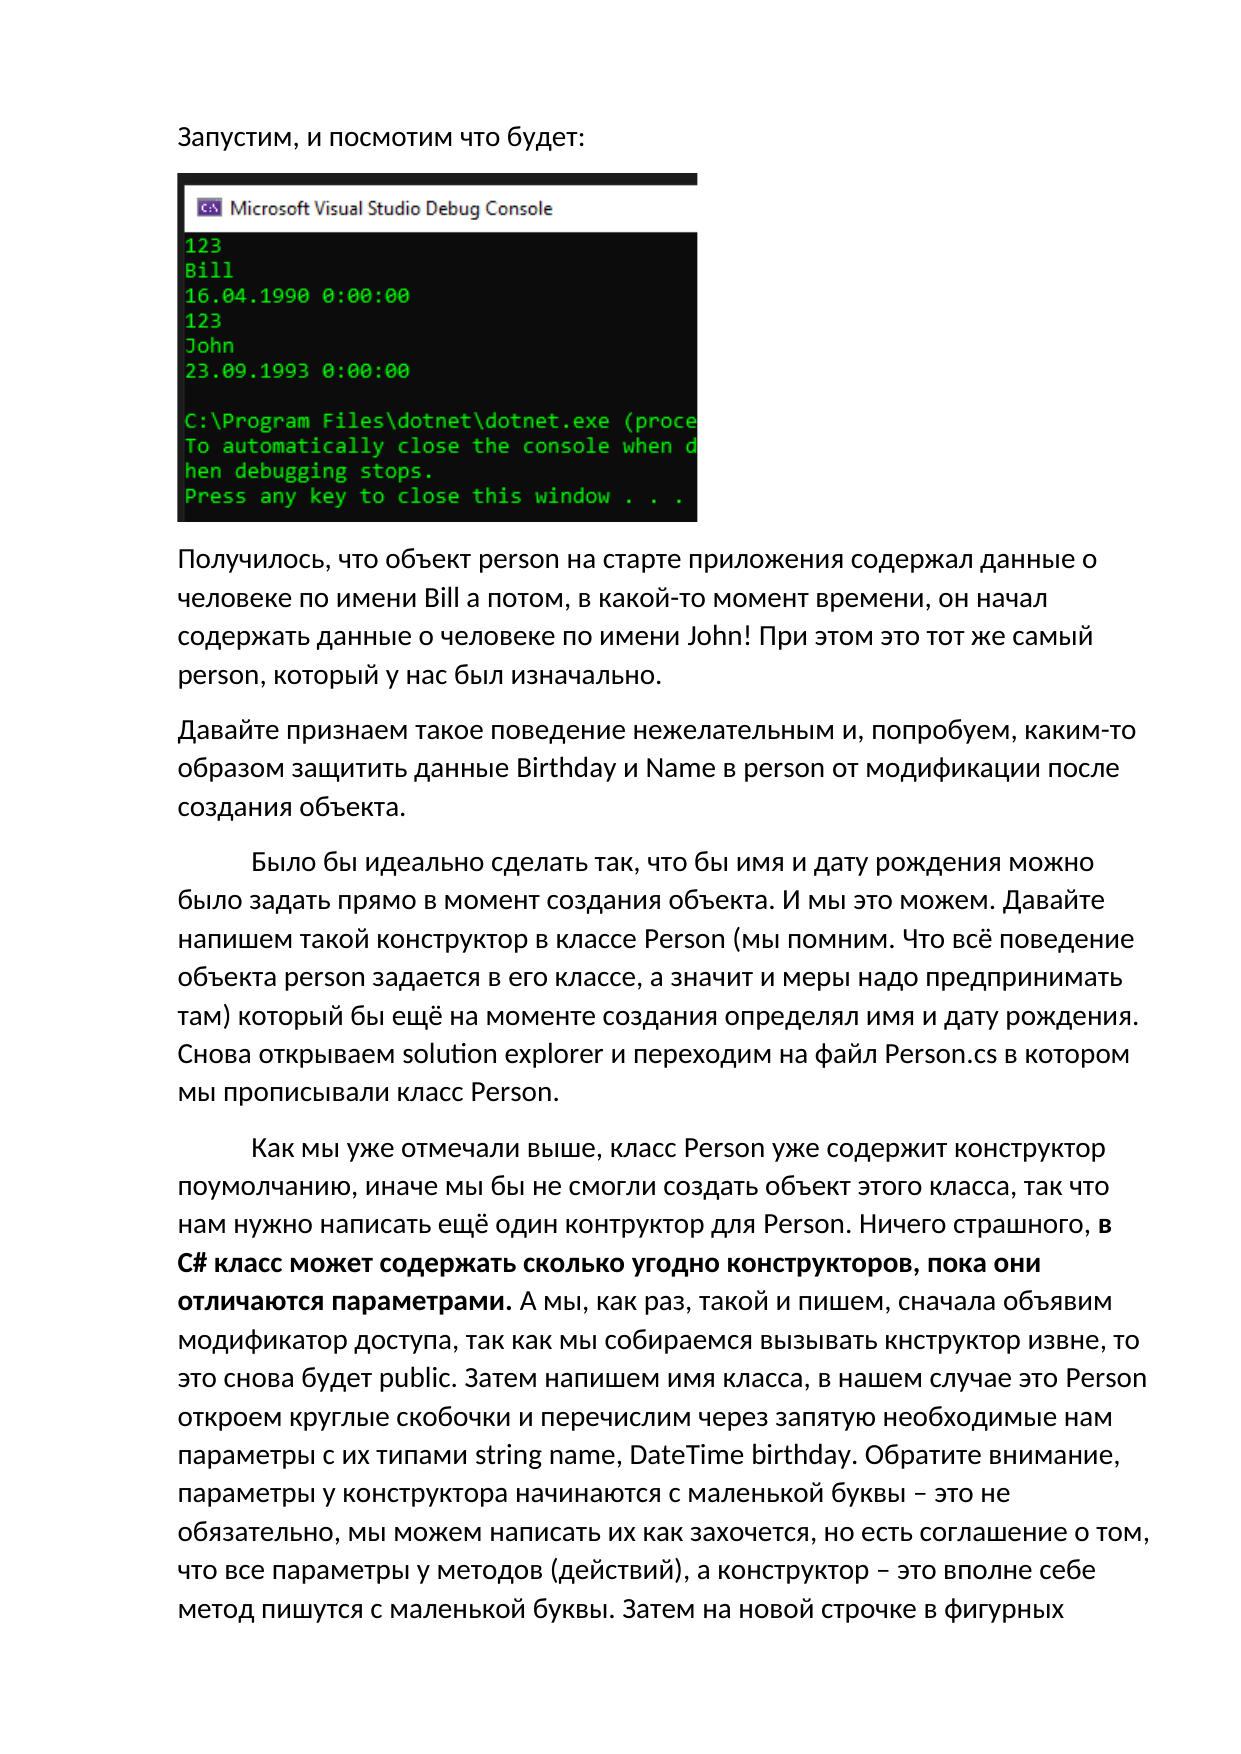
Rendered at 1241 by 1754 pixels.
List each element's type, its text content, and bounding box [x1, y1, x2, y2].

text Запустим, и посмотим что будет: [177, 118, 1152, 154]
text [177, 1129, 1152, 1626]
text Давайте признаем такое поведение нежелательным и, попробуем, каким-то образом защитить данные Birthday и Name в person от модификации после создания объекта. [177, 711, 1152, 823]
picture [177, 173, 698, 522]
text Получилось, что объект person на старте приложения содержал данные о человеке по имени Bill а потом, в какой-то момент времени, он начал содержать данные о человеке по имени John! При этом это тот же самый person, который у нас был изначально. [177, 541, 1152, 691]
text Было бы идеально сделать так, что бы имя и дату рождения можно было задать прямо в момент создания объекта. И мы это можем. Давайте напишем такой конструктор в классе Person (мы помним. Что всё поведение объекта person задается в его классе, а значит и меры надо предпринимать там) который бы ещё на моменте создания определял имя и дату рождения. Снова открываем solution explorer и переходим на файл Person.cs в котором мы прописывали класс Person. [177, 843, 1152, 1109]
